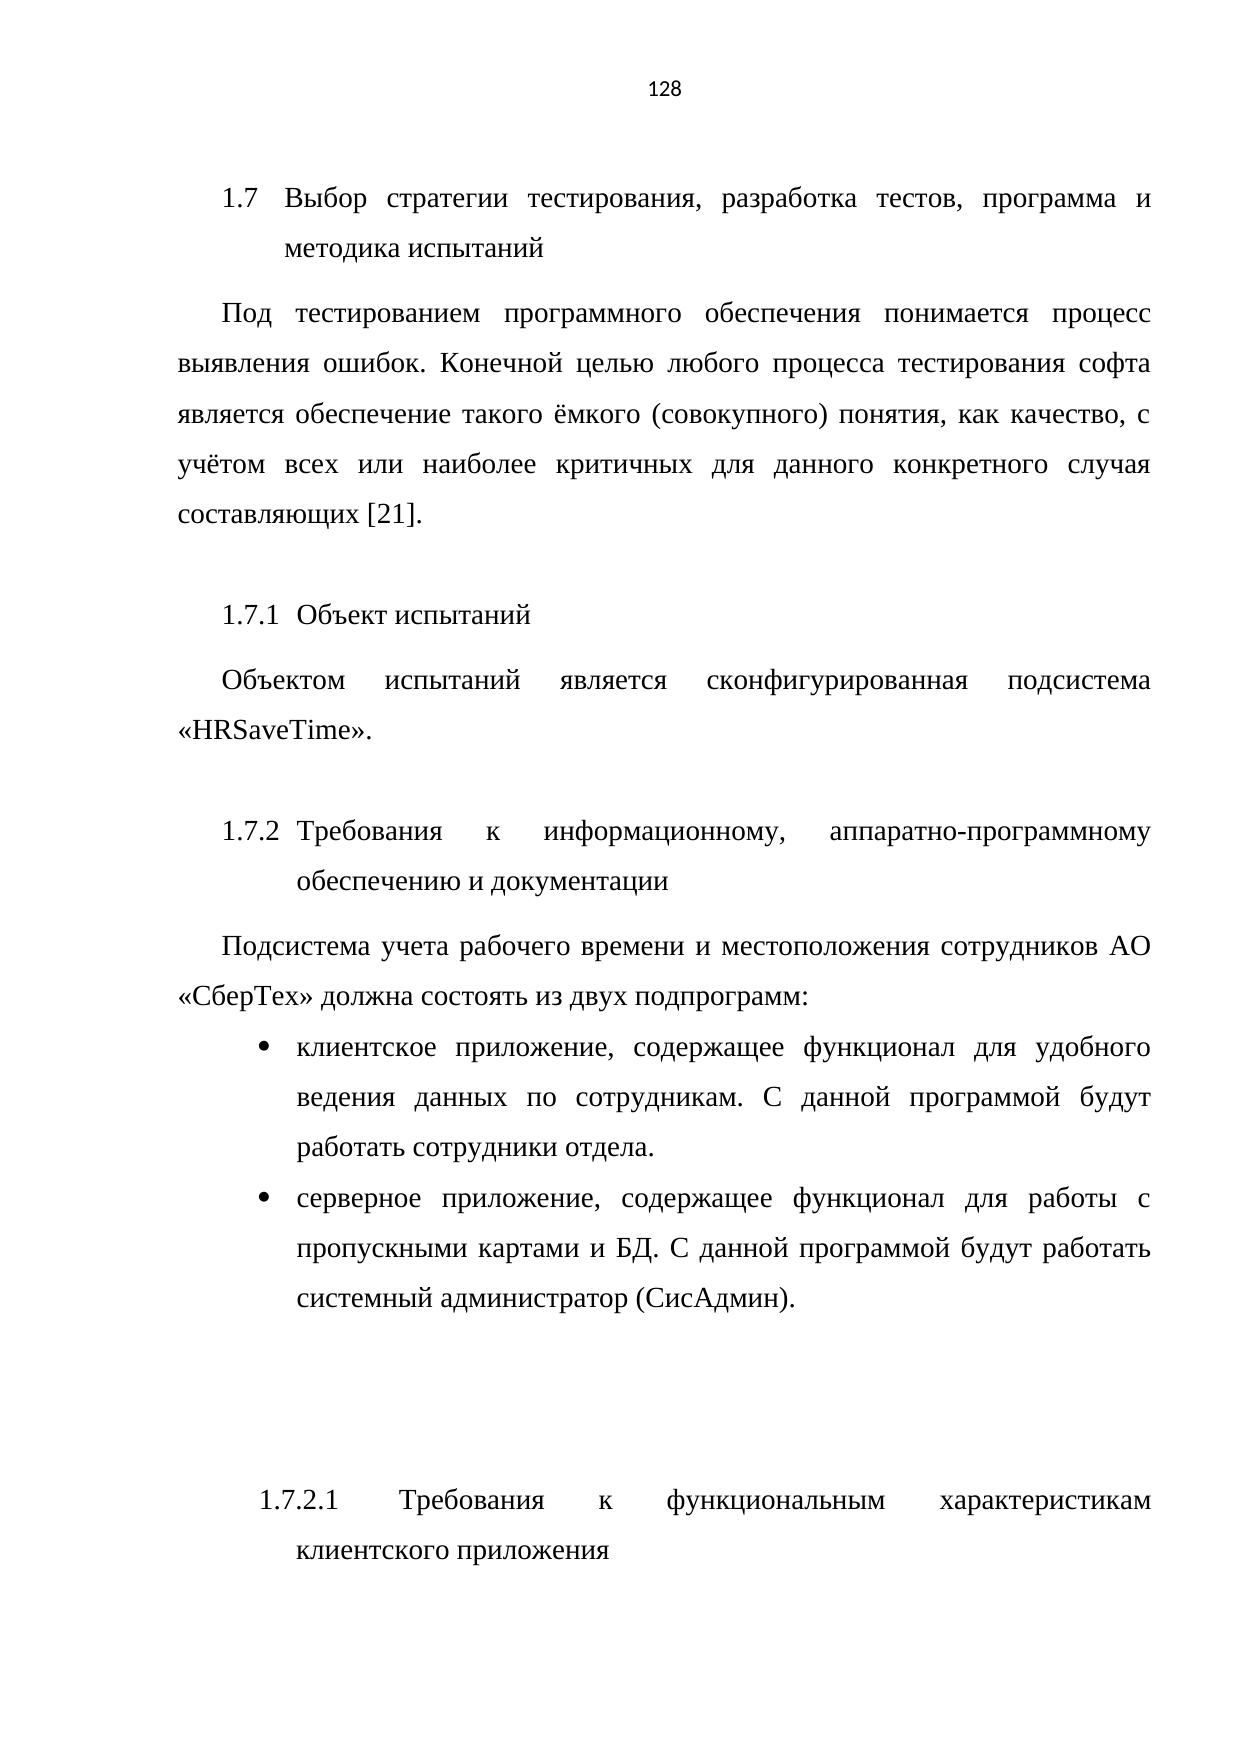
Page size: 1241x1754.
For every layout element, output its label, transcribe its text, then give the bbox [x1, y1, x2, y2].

list серверное приложение, содержащее функционал для работы с пропускными картами и БД. С данной программой будут работать системный администратор (СисАдмин). [259, 1180, 1152, 1314]
text Объектом испытаний является сконфигурированная подсистема «HRSaveTime». [177, 662, 1152, 746]
list Требования к информационному, аппаратно-программному обеспечению и документации [221, 813, 1152, 897]
list Требования к функциональным характеристикам клиентского приложения [259, 1482, 1152, 1566]
text Подсистема учета рабочего времени и местоположения сотрудников АО «СберТех» должна состоять из двух подпрограмм: [177, 928, 1152, 1012]
list Выбор стратегии тестирования, разработка тестов, программа и методика испытаний [221, 180, 1152, 264]
list клиентское приложение, содержащее функционал для удобного ведения данных по сотрудникам. С данной программой будут работать сотрудники отдела. [259, 1029, 1152, 1163]
list Объект испытаний [221, 597, 1152, 631]
text Под тестированием программного обеспечения понимается процесс выявления ошибок. Конечной целью любого процесса тестирования софта является обеспечение такого ёмкого (совокупного) понятия, как качество, с учётом всех или наиболее критичных для данного конкретного случая составляющих [21]. [177, 295, 1152, 530]
